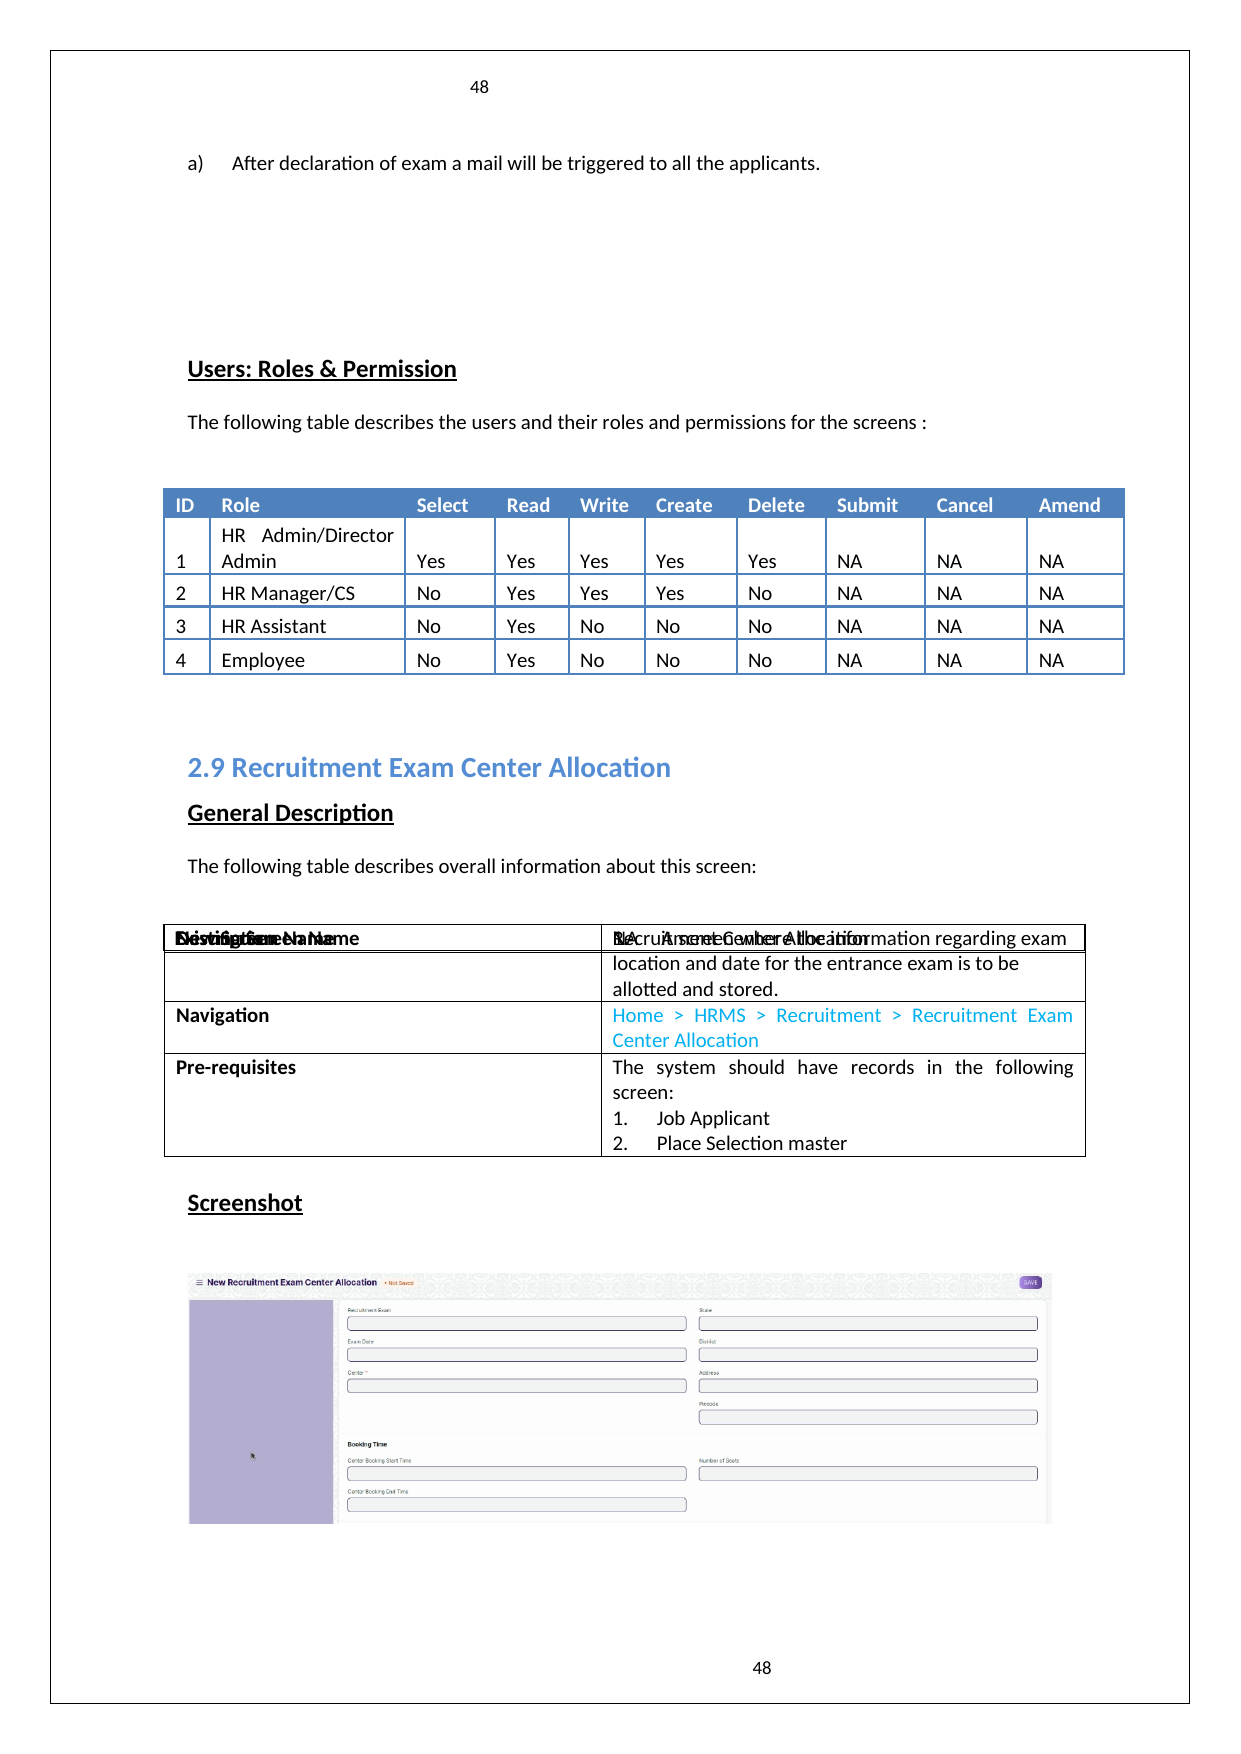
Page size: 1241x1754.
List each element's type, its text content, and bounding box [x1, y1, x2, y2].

list Users: Roles & Permission [187, 353, 1053, 384]
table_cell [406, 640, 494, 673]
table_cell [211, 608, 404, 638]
list Screenshot [187, 1187, 1053, 1218]
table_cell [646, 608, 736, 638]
subtitle Recruitment Exam Center Allocation [187, 749, 1053, 784]
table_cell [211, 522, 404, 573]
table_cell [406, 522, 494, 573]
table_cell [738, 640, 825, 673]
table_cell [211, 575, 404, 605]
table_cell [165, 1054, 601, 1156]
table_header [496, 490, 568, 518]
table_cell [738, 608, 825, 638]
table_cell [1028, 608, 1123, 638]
list The following table describes the users and their roles and permissions for the screens : [187, 409, 1053, 435]
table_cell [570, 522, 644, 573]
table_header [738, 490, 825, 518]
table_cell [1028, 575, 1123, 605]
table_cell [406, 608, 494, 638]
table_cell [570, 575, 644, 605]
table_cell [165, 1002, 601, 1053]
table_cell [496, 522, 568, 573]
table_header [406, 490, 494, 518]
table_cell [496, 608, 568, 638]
list After declaration of exam a mail will be triggered to all the applicants. [187, 150, 1053, 175]
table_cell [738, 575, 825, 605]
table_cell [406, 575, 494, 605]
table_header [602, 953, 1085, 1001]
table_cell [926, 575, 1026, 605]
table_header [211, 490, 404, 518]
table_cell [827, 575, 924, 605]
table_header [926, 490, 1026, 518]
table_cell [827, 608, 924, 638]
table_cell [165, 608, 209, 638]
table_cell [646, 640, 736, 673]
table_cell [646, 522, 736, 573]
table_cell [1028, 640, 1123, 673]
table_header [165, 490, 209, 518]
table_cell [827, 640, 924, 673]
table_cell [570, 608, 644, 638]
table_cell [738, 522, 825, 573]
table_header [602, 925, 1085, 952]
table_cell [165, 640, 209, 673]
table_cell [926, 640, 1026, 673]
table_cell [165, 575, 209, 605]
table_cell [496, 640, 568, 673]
picture [187, 1273, 1053, 1524]
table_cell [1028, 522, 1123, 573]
list General Description [187, 797, 1053, 827]
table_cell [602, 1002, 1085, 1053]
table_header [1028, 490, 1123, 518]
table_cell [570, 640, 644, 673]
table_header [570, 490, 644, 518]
text The following table describes overall information about this screen: [187, 853, 1053, 878]
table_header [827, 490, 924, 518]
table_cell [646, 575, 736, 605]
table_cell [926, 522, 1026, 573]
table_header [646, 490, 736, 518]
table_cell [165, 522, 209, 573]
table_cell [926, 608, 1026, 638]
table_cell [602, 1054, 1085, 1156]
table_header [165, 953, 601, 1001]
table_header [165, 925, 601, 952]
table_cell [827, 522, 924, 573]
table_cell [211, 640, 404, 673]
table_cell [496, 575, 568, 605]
